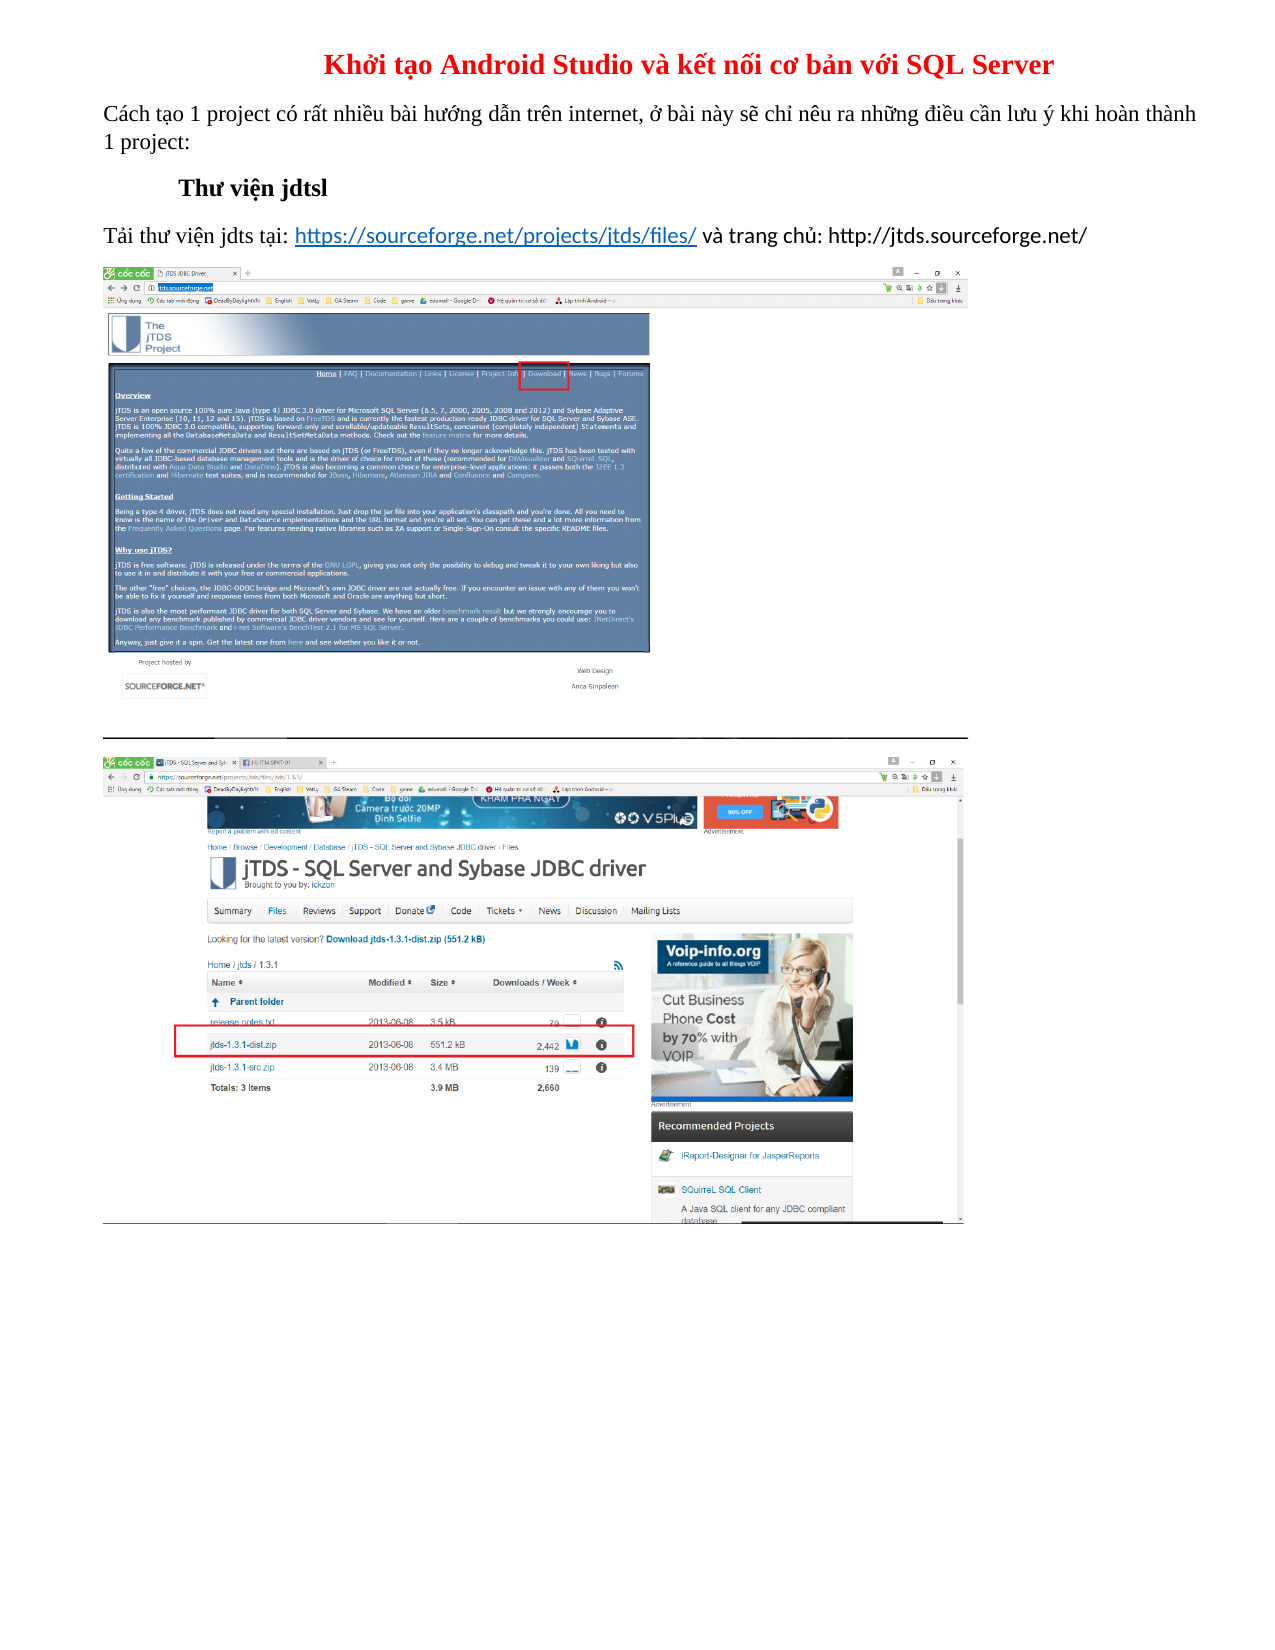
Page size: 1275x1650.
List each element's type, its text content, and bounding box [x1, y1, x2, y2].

list Khởi tạo Android Studio và kết nối cơ bản với SQL Server [178, 47, 1200, 80]
text Thư viện jdtsl [103, 173, 1200, 202]
text Tải thư viện jdts tại: https://sourceforge.net/projects/jtds/files/ và trang chủ: http://jtds.sourceforge.net/ [103, 221, 1200, 249]
text Cách tạo 1 project có rất nhiều bài hướng dẫn trên internet, ở bài này sẽ chỉ nêu ra những điều cần lưu ý khi hoàn thành 1 project: [103, 100, 1200, 154]
picture [103, 267, 969, 739]
picture [103, 757, 964, 1224]
